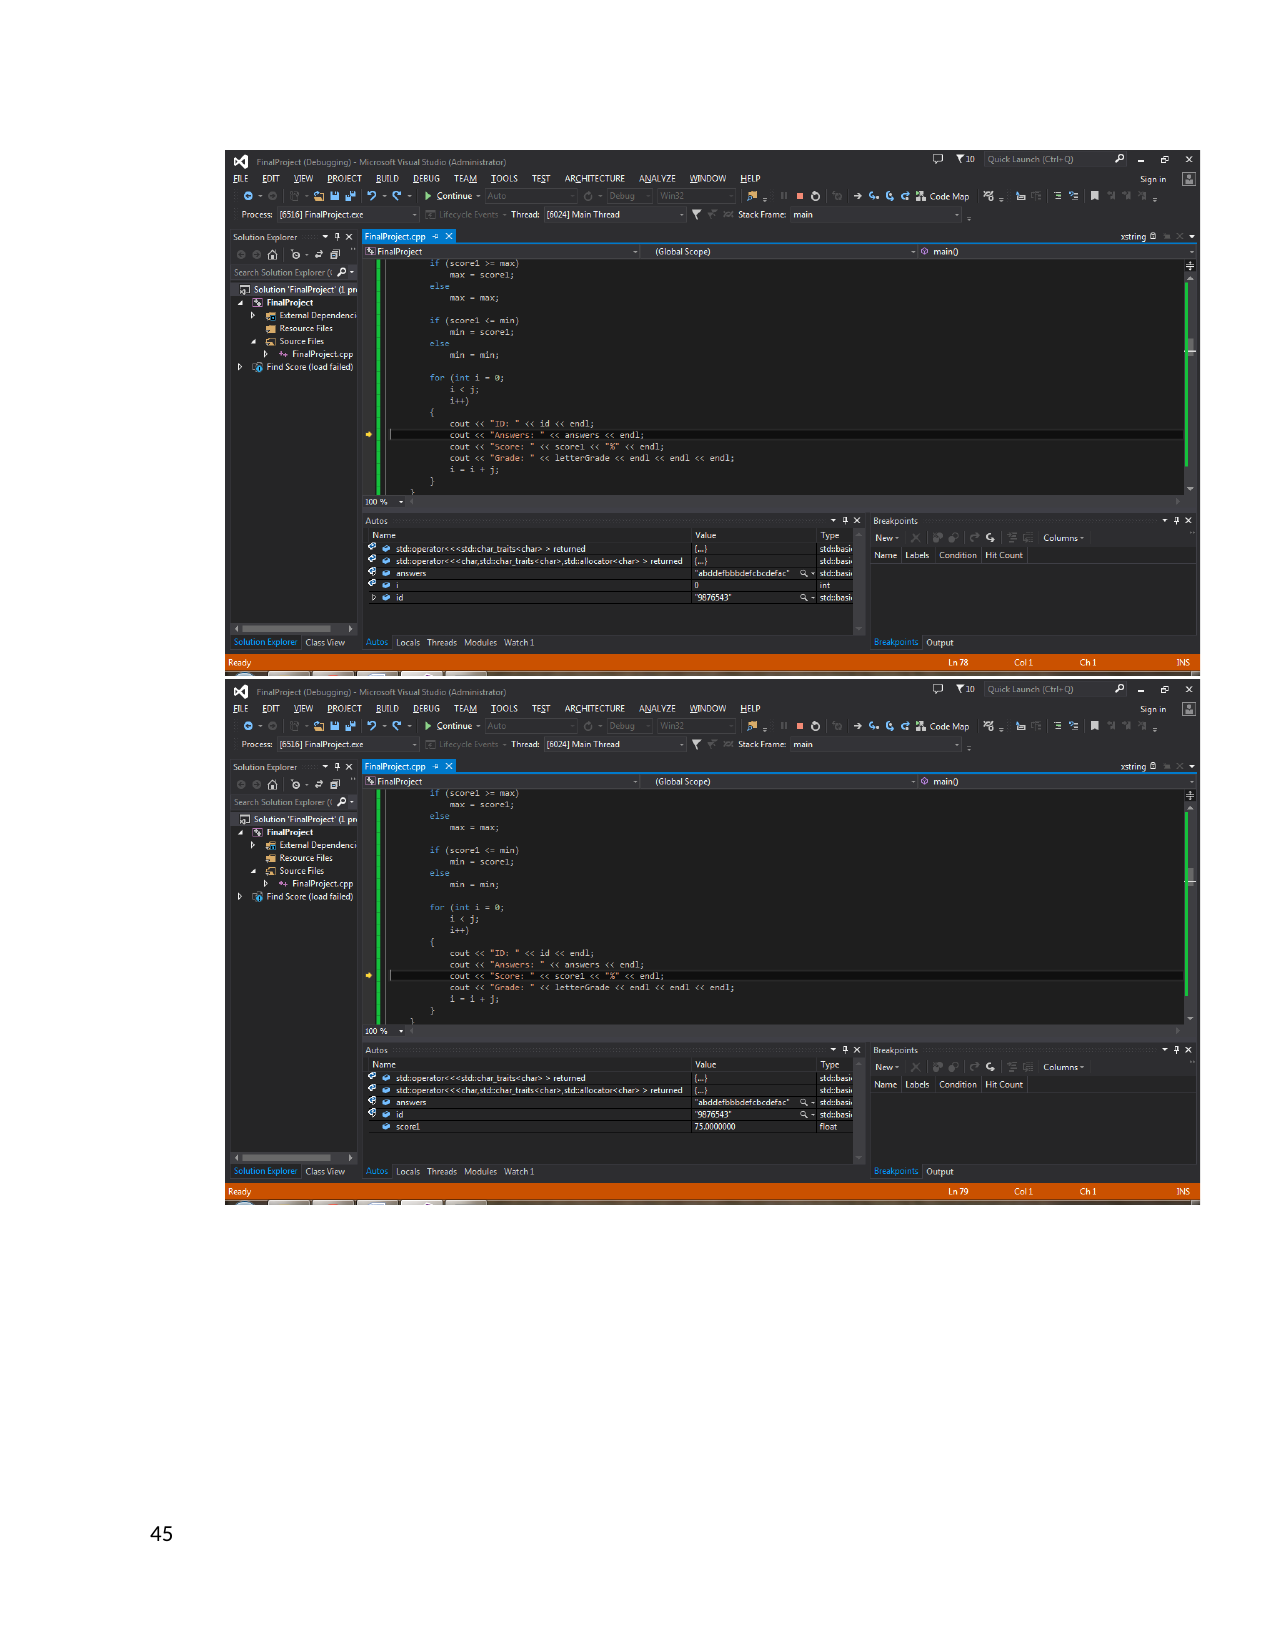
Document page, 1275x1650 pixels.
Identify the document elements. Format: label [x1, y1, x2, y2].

picture [225, 679, 1200, 1205]
picture [225, 150, 1200, 676]
